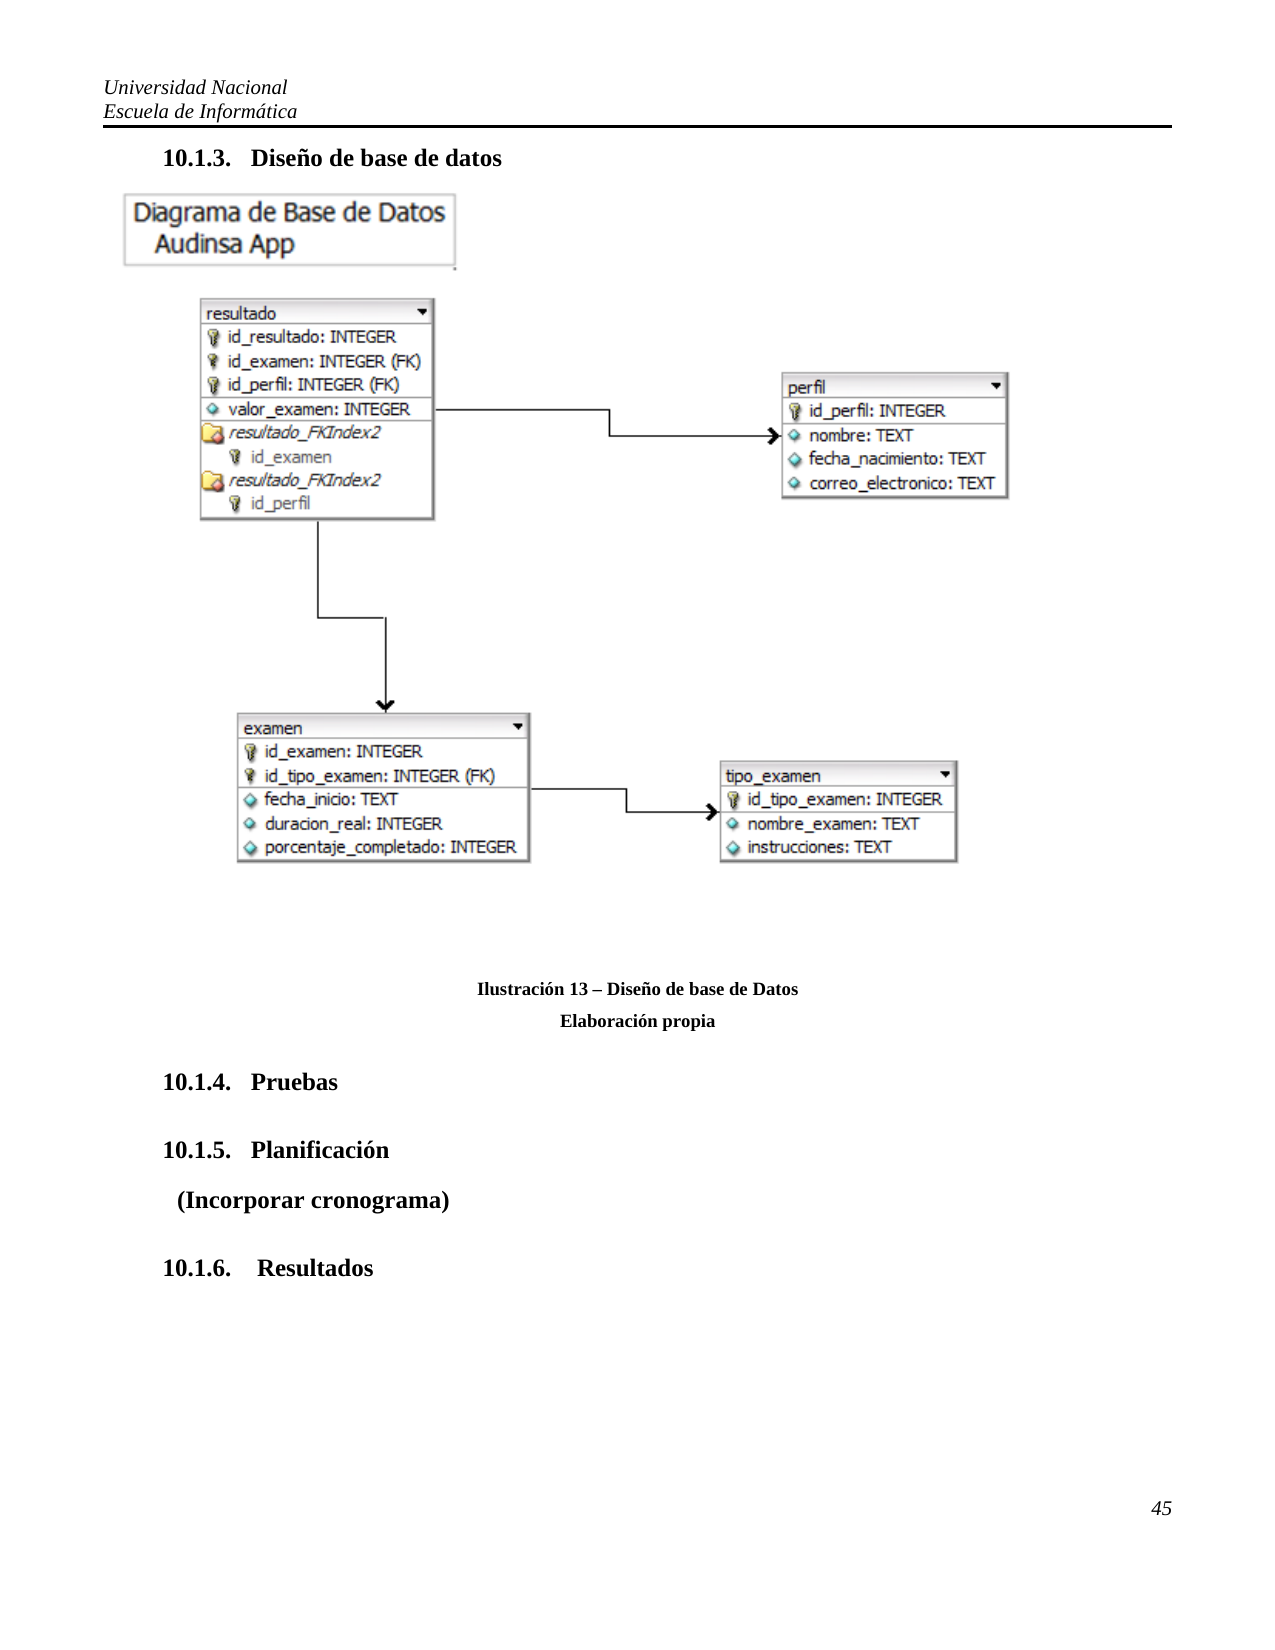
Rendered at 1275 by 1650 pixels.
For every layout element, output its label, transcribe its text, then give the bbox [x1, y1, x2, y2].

text Diseño de base de datos [162, 143, 1172, 172]
text Resultados [162, 1253, 1172, 1282]
text Planificación [162, 1136, 1172, 1164]
text Pruebas [162, 1067, 1172, 1096]
text (Incorporar cronograma) [103, 1185, 1172, 1214]
picture [103, 192, 1172, 958]
text Elaboración propia [103, 1010, 1172, 1032]
